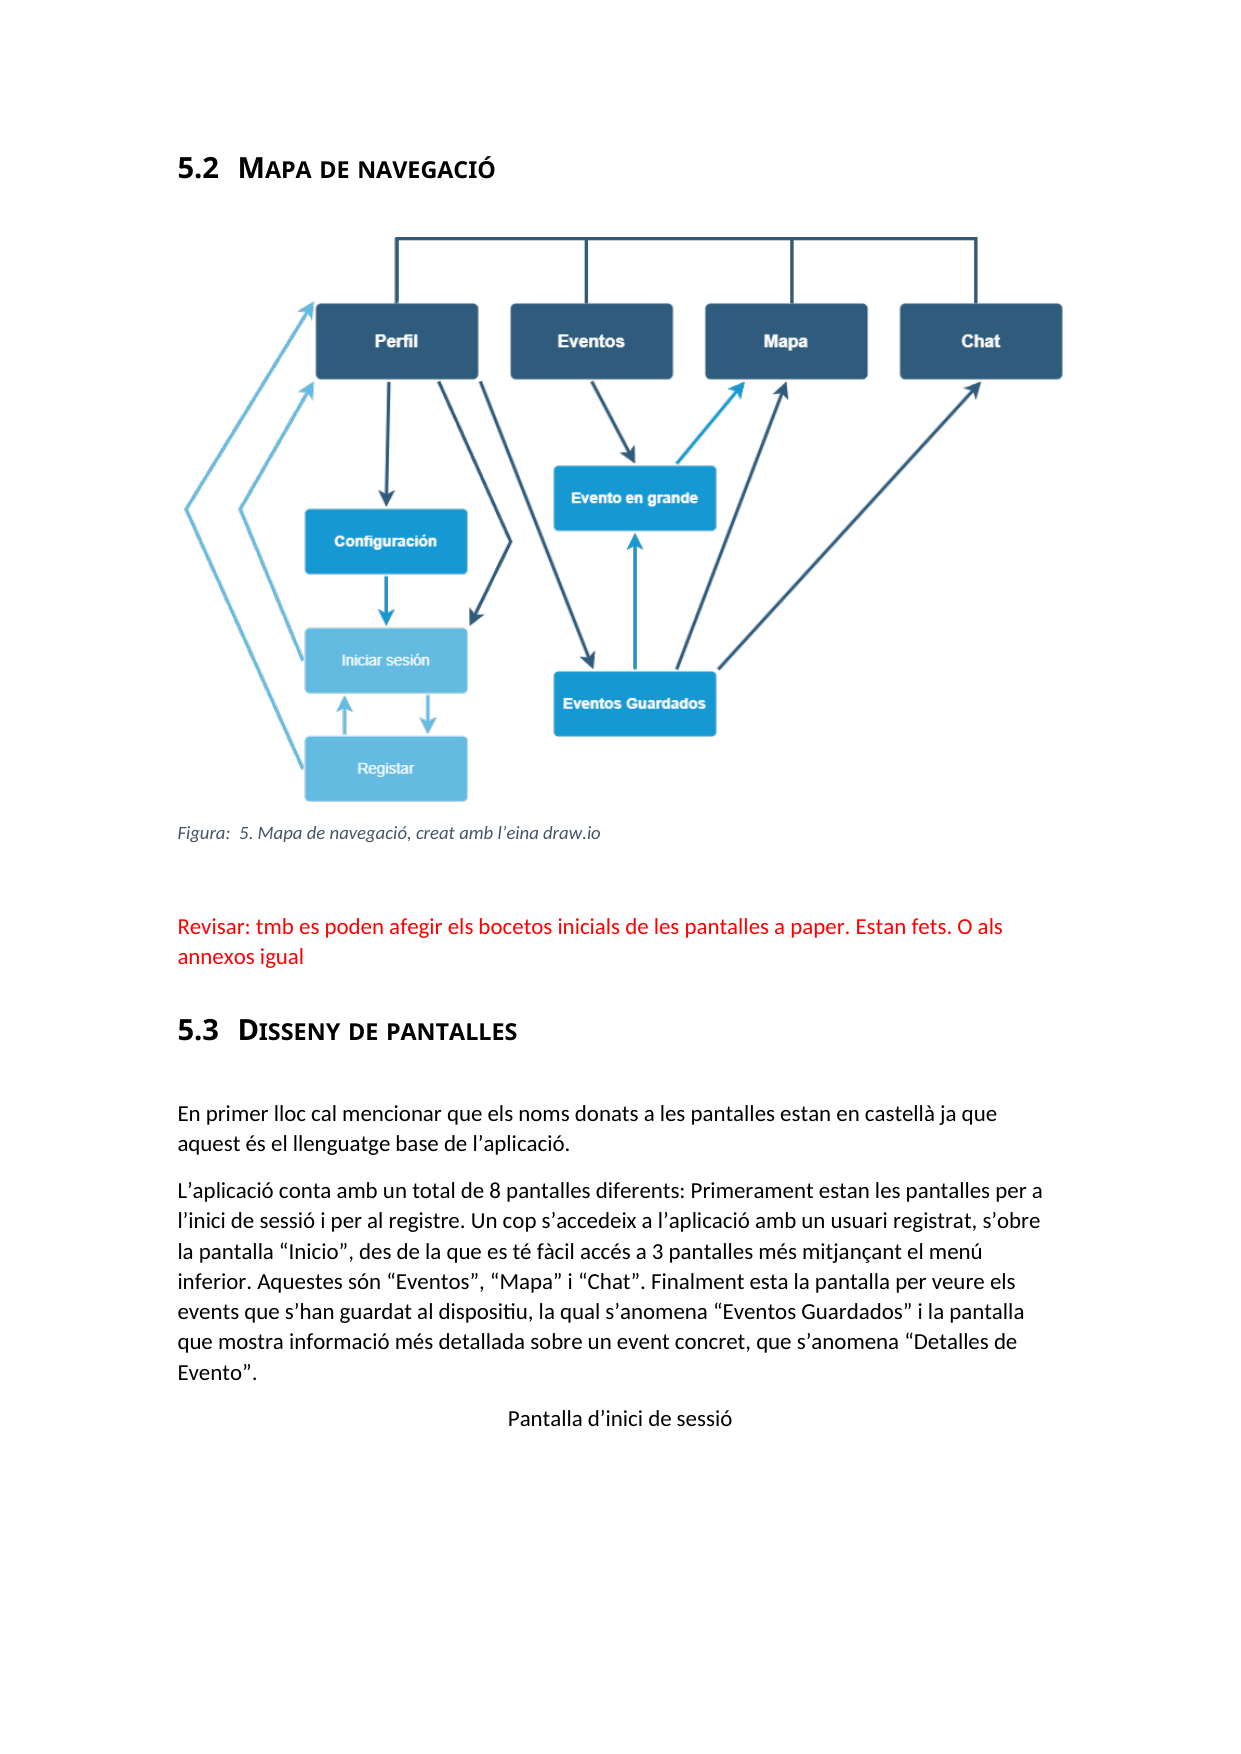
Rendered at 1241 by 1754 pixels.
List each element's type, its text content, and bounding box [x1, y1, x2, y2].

subtitle Mapa de navegació [177, 148, 1063, 187]
text Figura: 5. Mapa de navegació, creat amb l’eina draw.io [177, 821, 1063, 844]
subtitle Disseny de pantalles [177, 1010, 1063, 1049]
text Revisar: tmb es poden afegir els bocetos inicials de les pantalles a paper. Estan fets. O als annexos igual [177, 912, 1063, 970]
text Pantalla d’inici de sessió [177, 1404, 1063, 1433]
picture [177, 237, 1063, 803]
text L’aplicació conta amb un total de 8 pantalles diferents: Primerament estan les pantalles per a l’inici de sessió i per al registre. Un cop s’accedeix a l’aplicació amb un usuari registrat, s’obre la pantalla “Inicio”, des de la que es té fàcil accés a 3 pantalles més mitjançant el menú inferior. Aquestes són “Eventos”, “Mapa” i “Chat”. Finalment esta la pantalla per veure els events que s’han guardat al dispositiu, la qual s’anomena “Eventos Guardados” i la pantalla que mostra informació més detallada sobre un event concret, que s’anomena “Detalles de Evento”. [177, 1176, 1063, 1386]
text En primer lloc cal mencionar que els noms donats a les pantalles estan en castellà ja que aquest és el llenguatge base de l’aplicació. [177, 1099, 1063, 1158]
